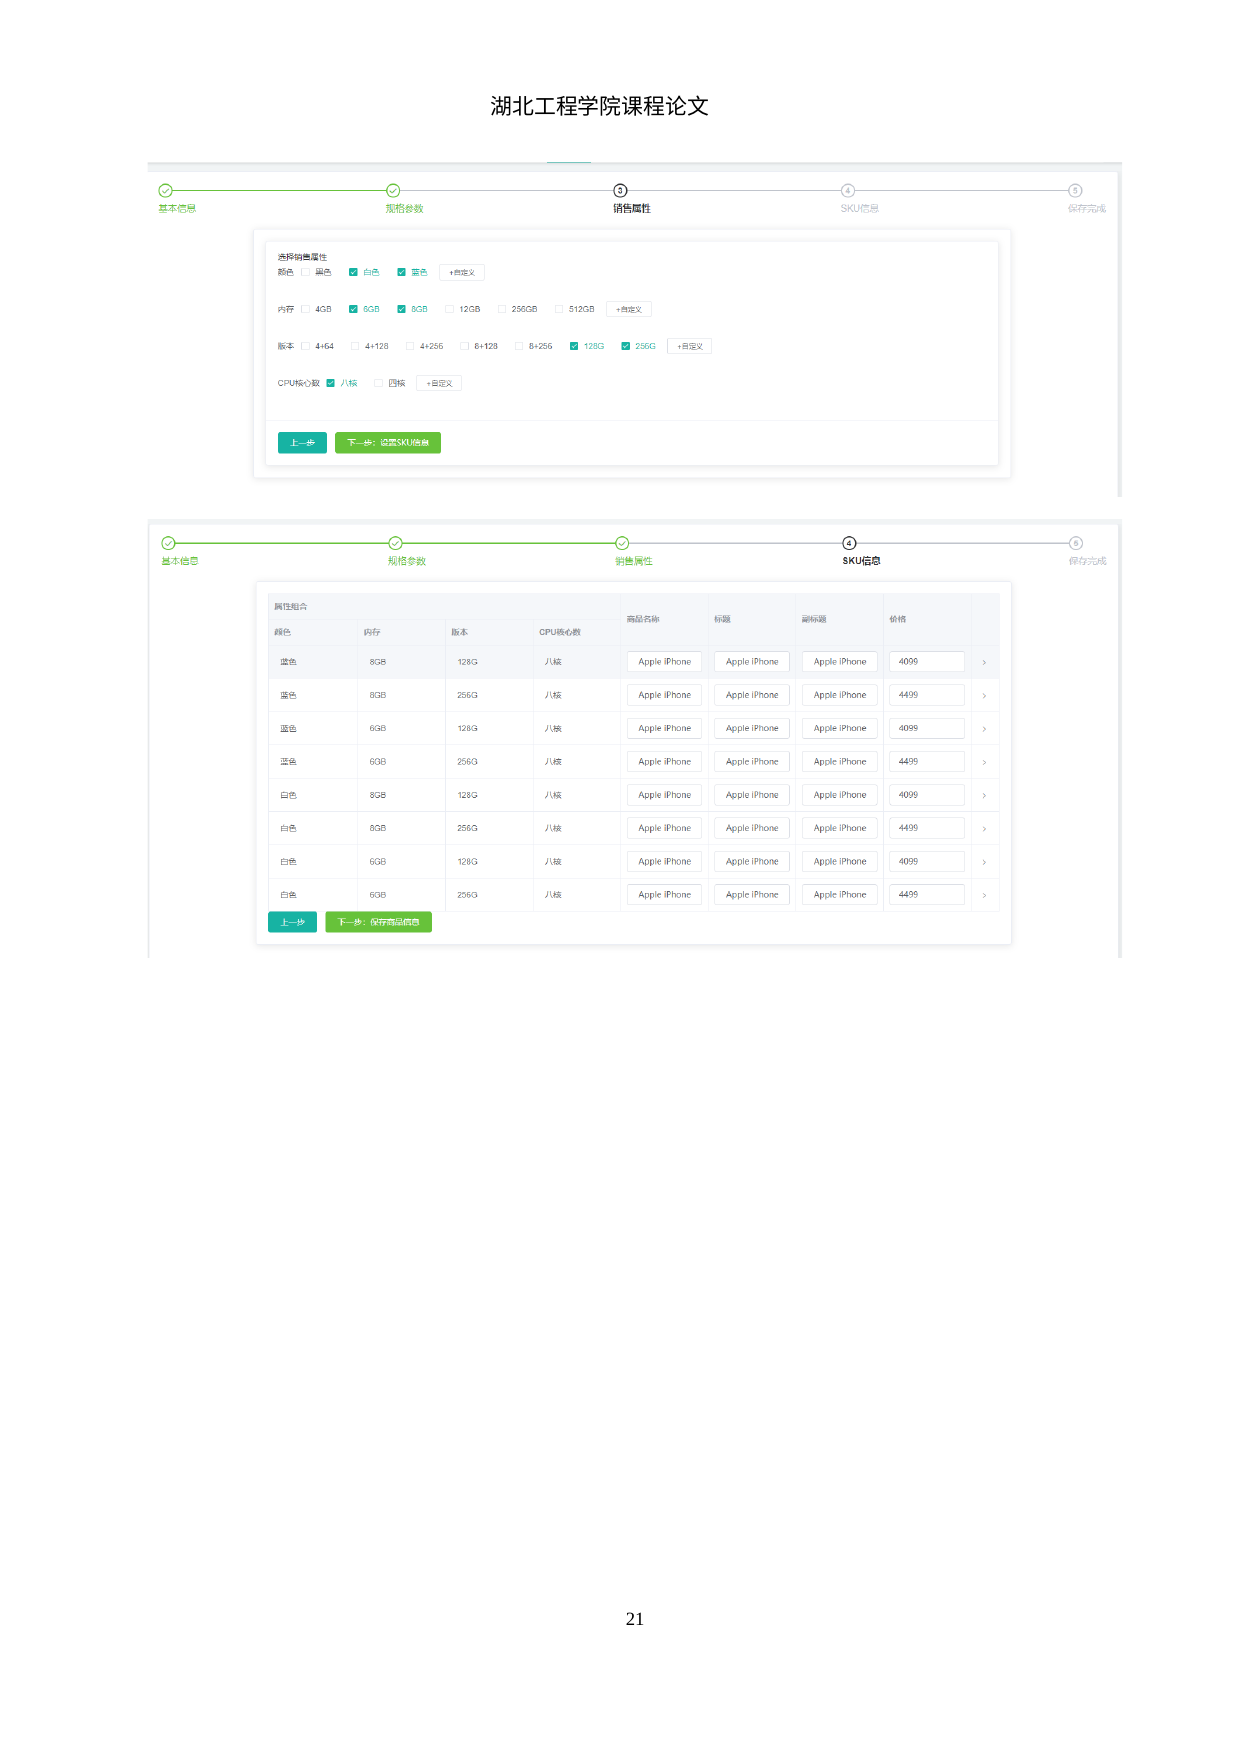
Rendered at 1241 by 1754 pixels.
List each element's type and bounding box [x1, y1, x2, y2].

picture [147, 519, 1123, 958]
picture [147, 162, 1123, 497]
